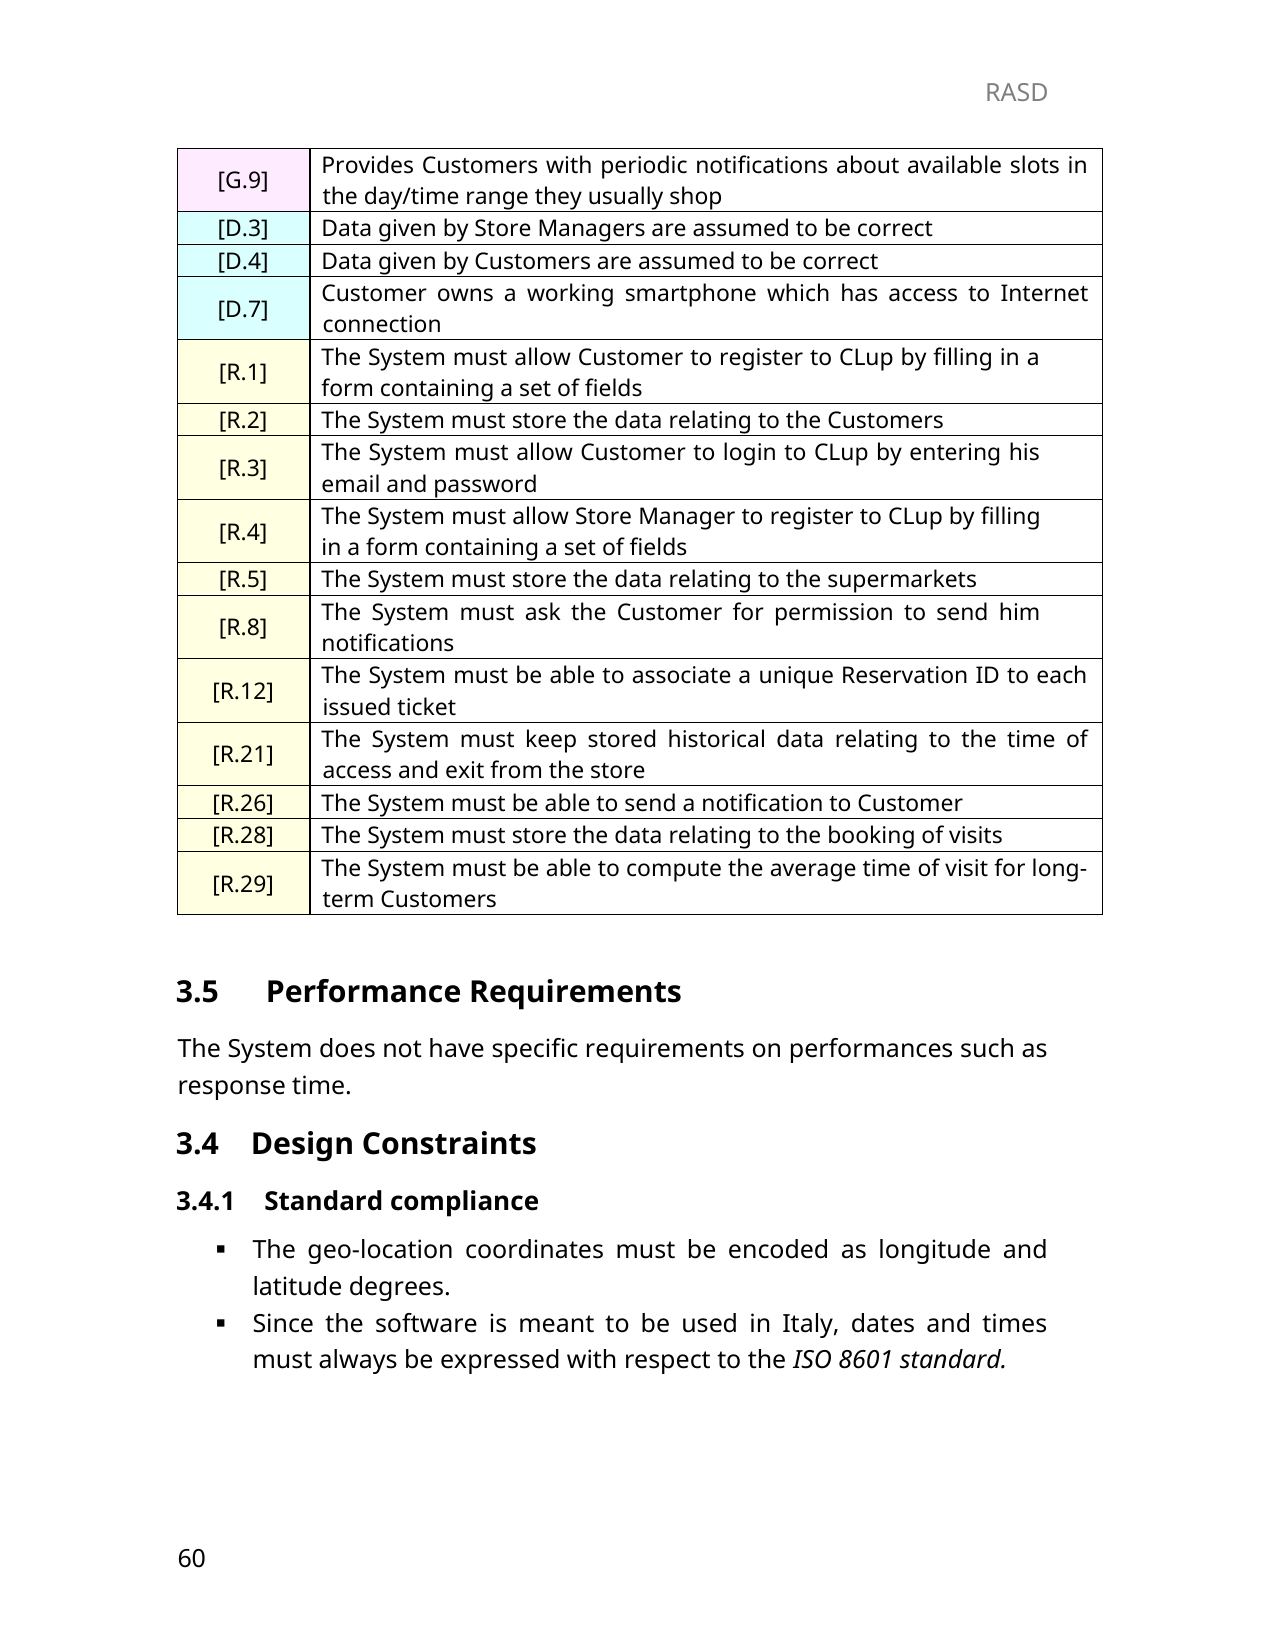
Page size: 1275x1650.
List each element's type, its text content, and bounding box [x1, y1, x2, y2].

table_cell The System must be able to send a notification to Customer [311, 786, 1102, 818]
table_cell Customer owns a working smartphone which has access to Internet connection [311, 277, 1102, 339]
table_cell Data given by Customers are assumed to be correct [311, 245, 1102, 276]
table_cell [R.26] [178, 786, 309, 818]
table_cell [R.4] [178, 500, 309, 562]
table_cell The System must allow Customer to register to CLup by filling in a form containing a set of fields [311, 340, 1102, 403]
table_cell [R.3] [178, 436, 309, 499]
table_header [G.9] [178, 149, 309, 211]
table_cell [R.1] [178, 340, 309, 403]
table_cell The System must store the data relating to the booking of visits [311, 819, 1102, 851]
table_cell [R.5] [178, 563, 309, 594]
table_cell The System must be able to associate a unique Reservation ID to each issued ticket [311, 659, 1102, 722]
table_cell The System must allow Store Manager to register to CLup by filling in a form containing a set of fields [311, 500, 1102, 562]
table_cell The System must allow Customer to login to CLup by entering his email and password [311, 436, 1102, 499]
subtitle 3.4 Design Constraints [176, 1122, 1096, 1163]
table_cell [D.3] [178, 212, 309, 243]
list Since the software is meant to be used in Italy, dates and times must always be expressed with respect to the ISO 8601 standard. [215, 1305, 1048, 1376]
table_header Provides Customers with periodic notifications about available slots in the day/time range they usually shop [311, 149, 1102, 211]
text The System does not have specific requirements on performances such as response time. [177, 1031, 1048, 1102]
subtitle Standard compliance [176, 1183, 1096, 1218]
table_cell [D.4] [178, 245, 309, 276]
table_cell The System must store the data relating to the supermarkets [311, 563, 1102, 594]
list The geo-location coordinates must be encoded as longitude and latitude degrees. [215, 1232, 1048, 1303]
table_cell The System must be able to compute the average time of visit for long-term Customers [311, 852, 1102, 914]
table_cell [R.28] [178, 819, 309, 851]
subtitle 3.5 Performance Requirements [176, 970, 1096, 1011]
table_cell Data given by Store Managers are assumed to be correct [311, 212, 1102, 243]
table_cell [R.12] [178, 659, 309, 722]
table_cell The System must keep stored historical data relating to the time of access and exit from the store [311, 723, 1102, 785]
table_cell [R.2] [178, 404, 309, 435]
table_cell [R.29] [178, 852, 309, 914]
table_cell [D.7] [178, 277, 309, 339]
table_cell The System must ask the Customer for permission to send him notifications [311, 596, 1102, 658]
table_cell [R.8] [178, 596, 309, 658]
table_cell [R.21] [178, 723, 309, 785]
table_cell The System must store the data relating to the Customers [311, 404, 1102, 435]
